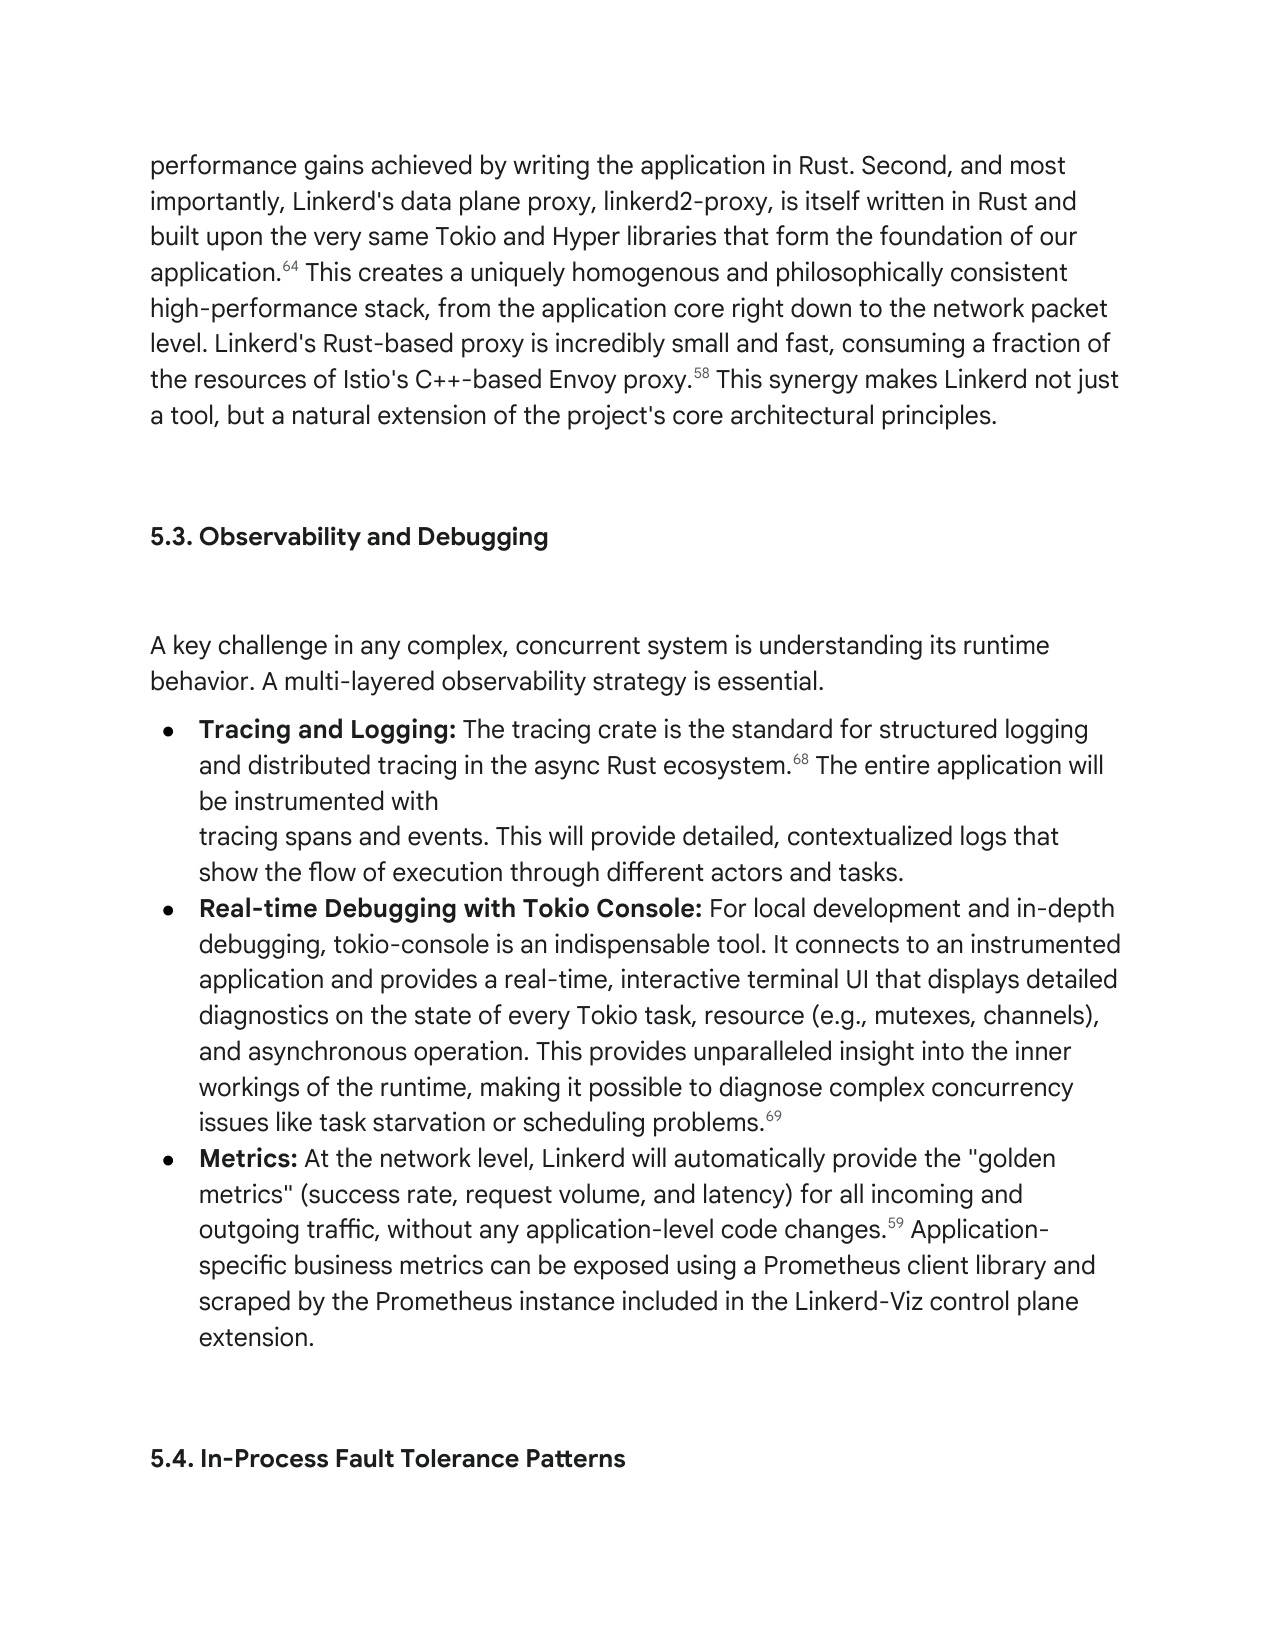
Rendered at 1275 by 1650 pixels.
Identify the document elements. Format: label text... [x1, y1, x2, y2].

subtitle 5.3. Observability and Debugging [150, 522, 1125, 553]
list Tracing and Logging: The tracing crate is the standard for structured logging and distributed tracing in the async Rust ecosystem.68 The entire application will be instrumented with tracing spans and events. This will provide detailed, contextualized logs that show the flow of execution through different actors and tasks. [161, 714, 1125, 889]
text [150, 150, 1125, 431]
list Real-time Debugging with Tokio Console: For local development and in-depth debugging, tokio-console is an indispensable tool. It connects to an instrumented application and provides a real-time, interactive terminal UI that displays detailed diagnostics on the state of every Tokio task, resource (e.g., mutexes, channels), and asynchronous operation. This provides unparalleled insight into the inner workings of the runtime, making it possible to diagnose complex concurrency issues like task starvation or scheduling problems.69 [161, 893, 1125, 1139]
text A key challenge in any complex, concurrent system is understanding its runtime behavior. A multi-layered observability strategy is essential. [150, 631, 1125, 698]
list Metrics: At the network level, Linkerd will automatically provide the "golden metrics" (success rate, request volume, and latency) for all incoming and outgoing traffic, without any application-level code changes.59 Application-specific business metrics can be exposed using a Prometheus client library and scraped by the Prometheus instance included in the Linkerd-Viz control plane extension. [161, 1143, 1125, 1353]
subtitle 5.4. In-Process Fault Tolerance Patterns [150, 1443, 1125, 1475]
